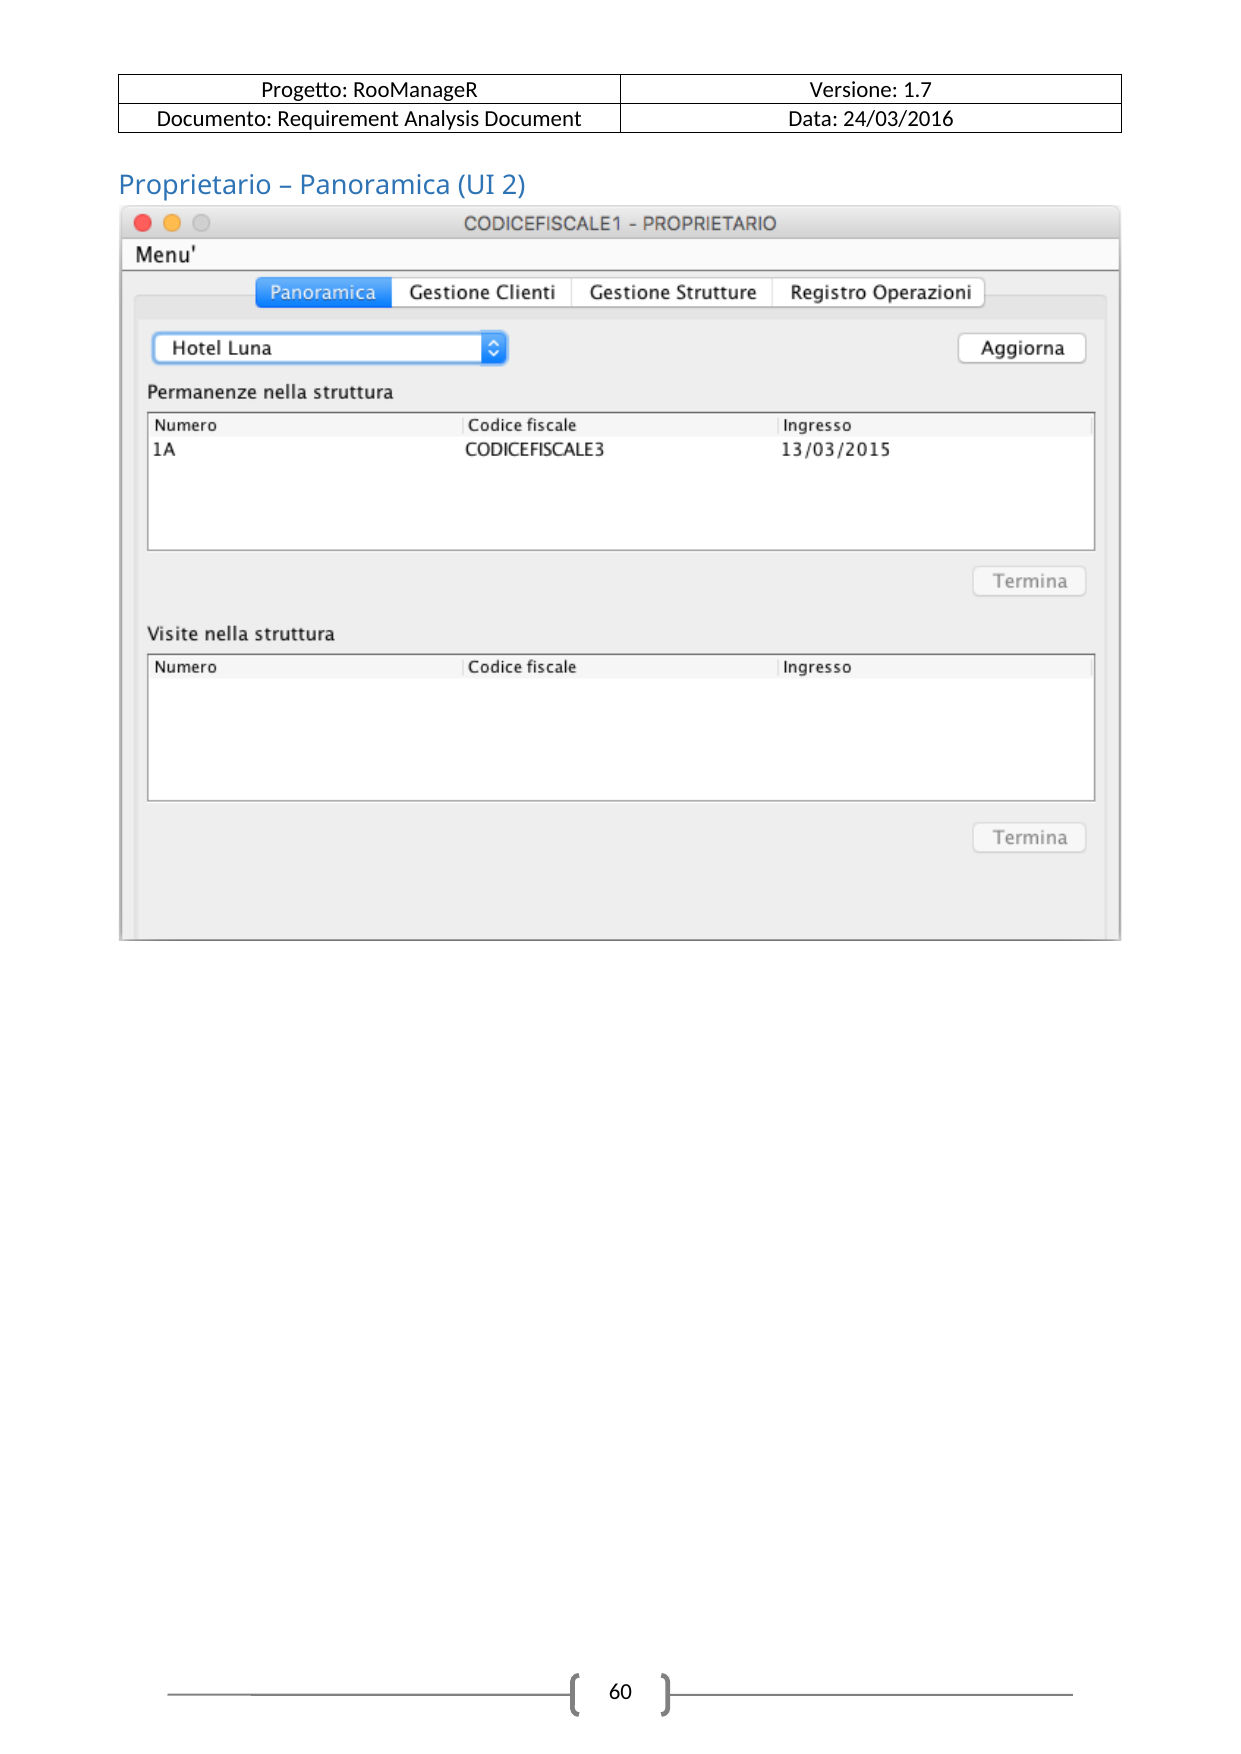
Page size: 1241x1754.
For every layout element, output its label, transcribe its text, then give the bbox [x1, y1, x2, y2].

picture [118, 205, 1122, 941]
subtitle Proprietario – Panoramica (UI 2) [118, 165, 1122, 202]
